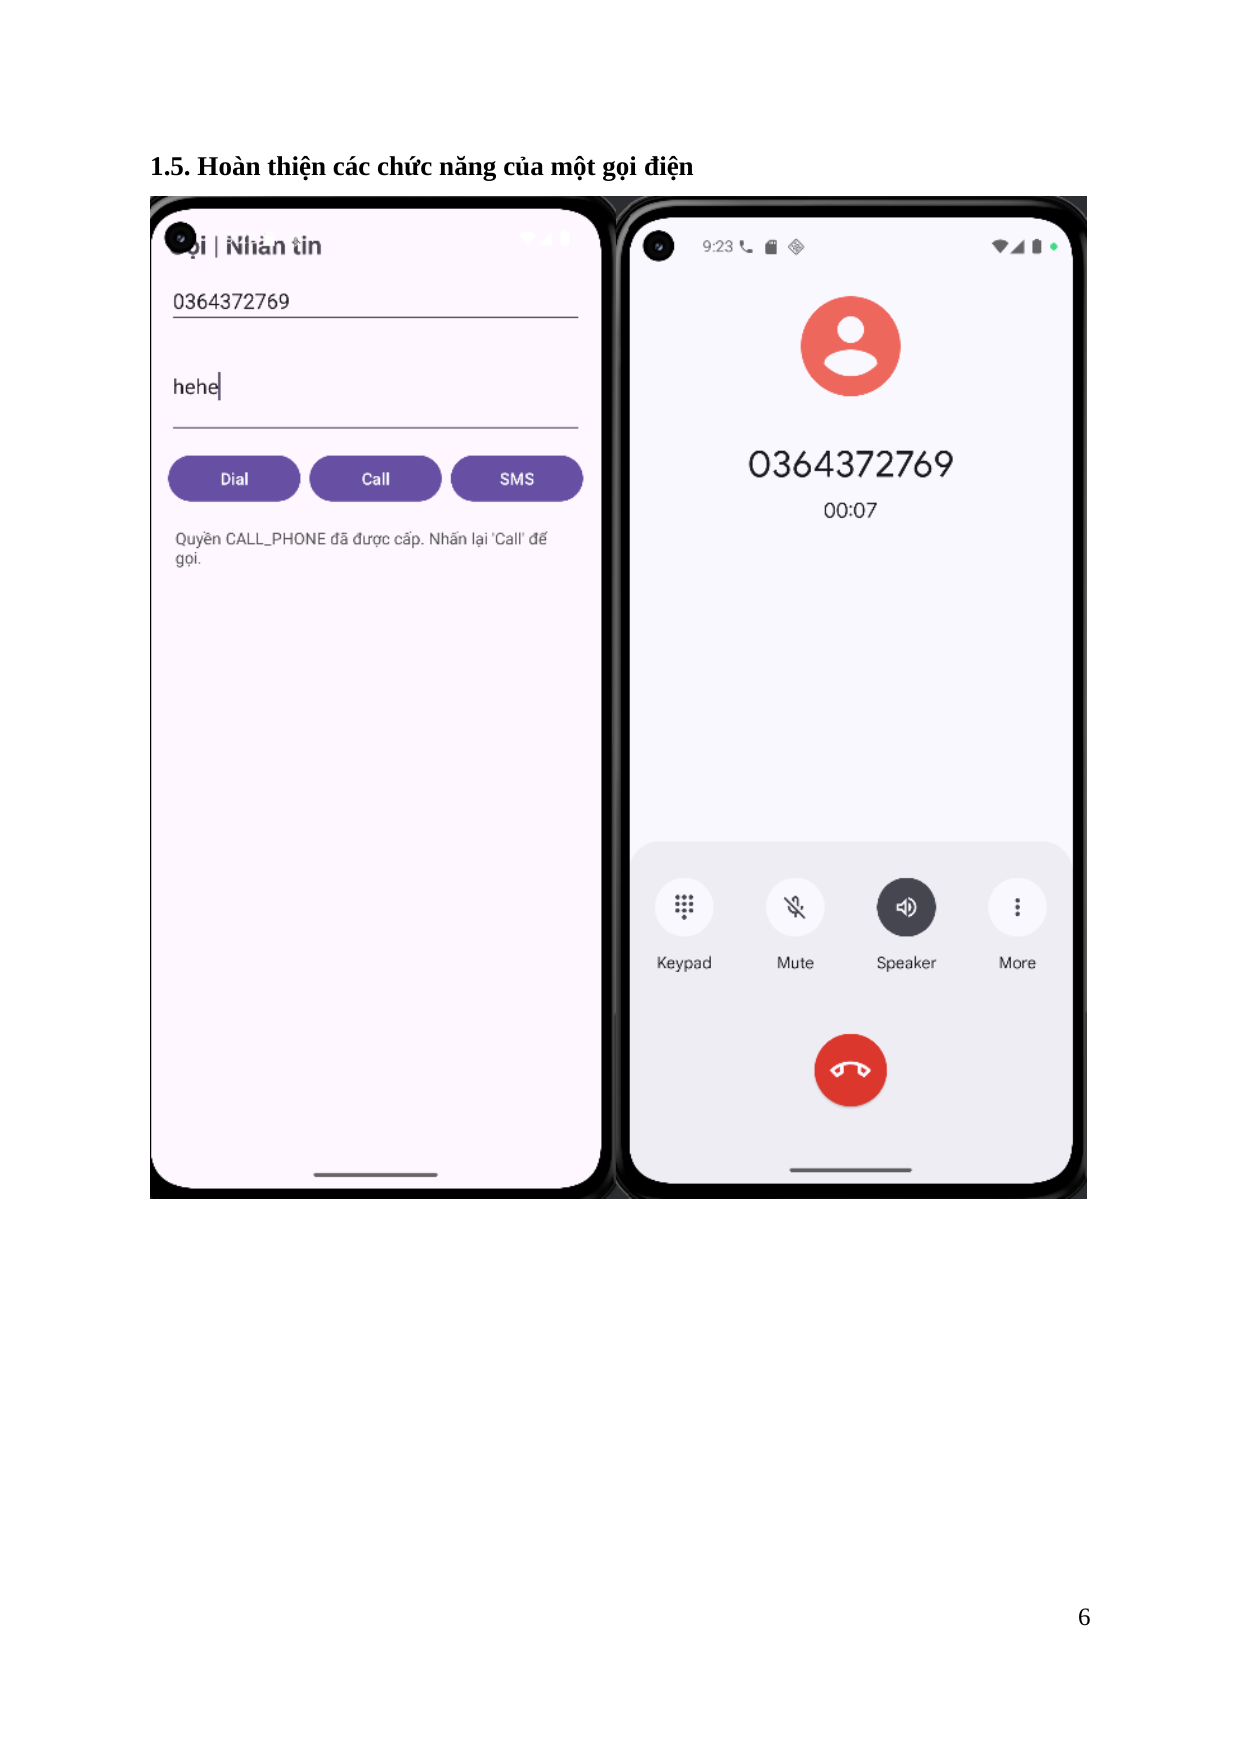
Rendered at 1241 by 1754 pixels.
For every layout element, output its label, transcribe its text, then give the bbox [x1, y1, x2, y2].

picture [150, 196, 1087, 1199]
subtitle 1.5. Hoàn thiện các chức năng của một gọi điện [150, 150, 1090, 181]
